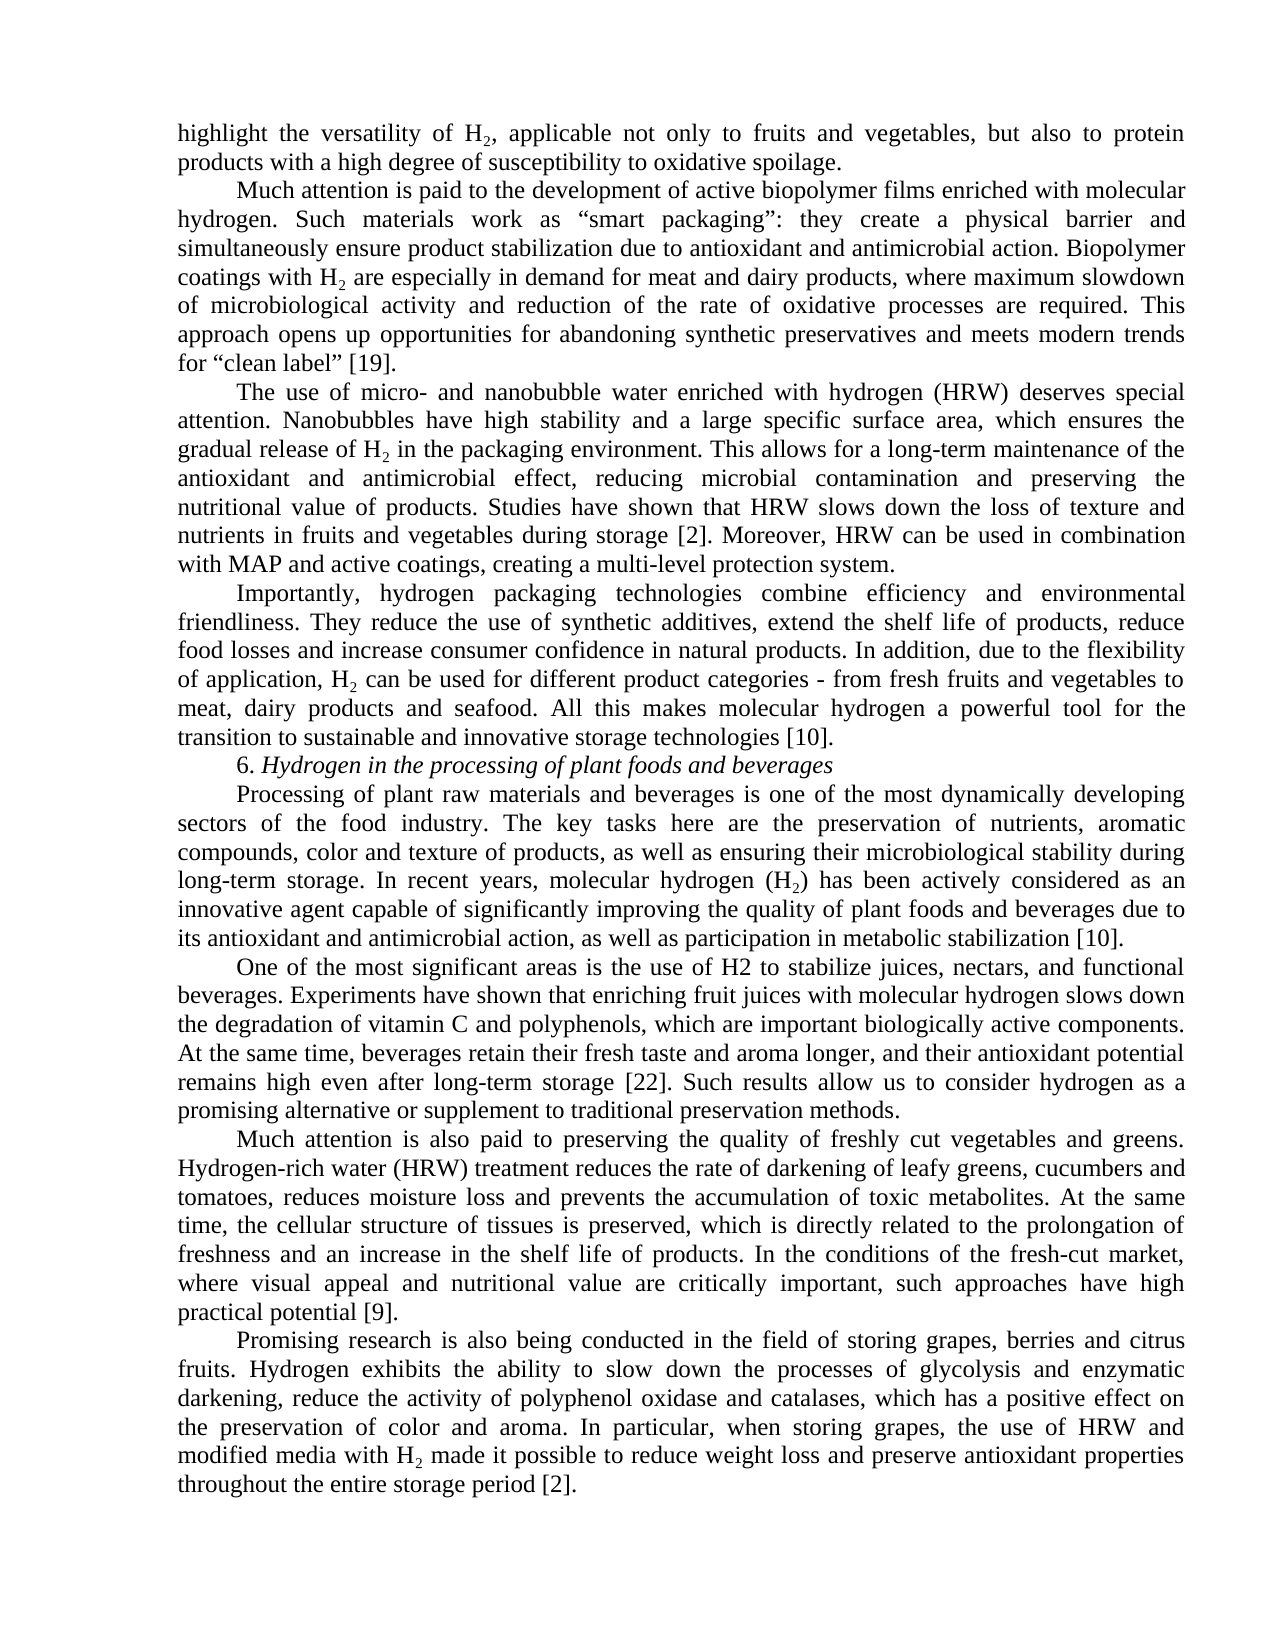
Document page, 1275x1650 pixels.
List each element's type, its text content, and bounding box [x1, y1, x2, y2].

text Importantly, hydrogen packaging technologies combine efficiency and environmental friendliness. They reduce the use of synthetic additives, extend the shelf life of products, reduce food losses and increase consumer confidence in natural products. In addition, due to the flexibility of application, H₂ can be used for different product categories - from fresh fruits and vegetables to meat, dairy products and seafood. All this makes molecular hydrogen a powerful tool for the transition to sustainable and innovative storage technologies . [177, 578, 1186, 751]
text 6. Hydrogen in the processing of plant foods and beverages [177, 751, 1186, 779]
text One of the most significant areas is the use of H2 to stabilize juices, nectars, and functional beverages. Experiments have shown that enriching fruit juices with molecular hydrogen slows down the degradation of vitamin C and polyphenols, which are important biologically active components. At the same time, beverages retain their fresh taste and aroma longer, and their antioxidant potential remains high even after long-term storage . Such results allow us to consider hydrogen as a promising alternative or supplement to traditional preservation methods. [177, 952, 1186, 1124]
text Processing of plant raw materials and beverages is one of the most dynamically developing sectors of the food industry. The key tasks here are the preservation of nutrients, aromatic compounds, color and texture of products, as well as ensuring their microbiological stability during long-term storage. In recent years, molecular hydrogen (H₂) has been actively considered as an innovative agent capable of significantly improving the quality of plant foods and beverages due to its antioxidant and antimicrobial action, as well as participation in metabolic stabilization . [177, 779, 1186, 952]
text The use of micro- and nanobubble water enriched with hydrogen (HRW) deserves special attention. Nanobubbles have high stability and a large specific surface area, which ensures the gradual release of H₂ in the packaging environment. This allows for a long-term maintenance of the antioxidant and antimicrobial effect, reducing microbial contamination and preserving the nutritional value of products. Studies have shown that HRW slows down the loss of texture and nutrients in fruits and vegetables during storage . Moreover, HRW can be used in combination with MAP and active coatings, creating a multi-level protection system. [177, 377, 1186, 578]
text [177, 118, 1186, 176]
text Much attention is also paid to preserving the quality of freshly cut vegetables and greens. Hydrogen-rich water (HRW) treatment reduces the rate of darkening of leafy greens, cucumbers and tomatoes, reduces moisture loss and prevents the accumulation of toxic metabolites. At the same time, the cellular structure of tissues is preserved, which is directly related to the prolongation of freshness and an increase in the shelf life of products. In the conditions of the fresh-cut market, where visual appeal and nutritional value are critically important, such approaches have high practical potential . [177, 1124, 1186, 1326]
text Much attention is paid to the development of active biopolymer films enriched with molecular hydrogen. Such materials work as “smart packaging”: they create a physical barrier and simultaneously ensure product stabilization due to antioxidant and antimicrobial action. Biopolymer coatings with H₂ are especially in demand for meat and dairy products, where maximum slowdown of microbiological activity and reduction of the rate of oxidative processes are required. This approach opens up opportunities for abandoning synthetic preservatives and meets modern trends for “clean label” . [177, 176, 1186, 377]
text Promising research is also being conducted in the field of storing grapes, berries and citrus fruits. Hydrogen exhibits the ability to slow down the processes of glycolysis and enzymatic darkening, reduce the activity of polyphenol oxidase and catalases, which has a positive effect on the preservation of color and aroma. In particular, when storing grapes, the use of HRW and modified media with H₂ made it possible to reduce weight loss and preserve antioxidant properties throughout the entire storage period . [177, 1326, 1186, 1498]
